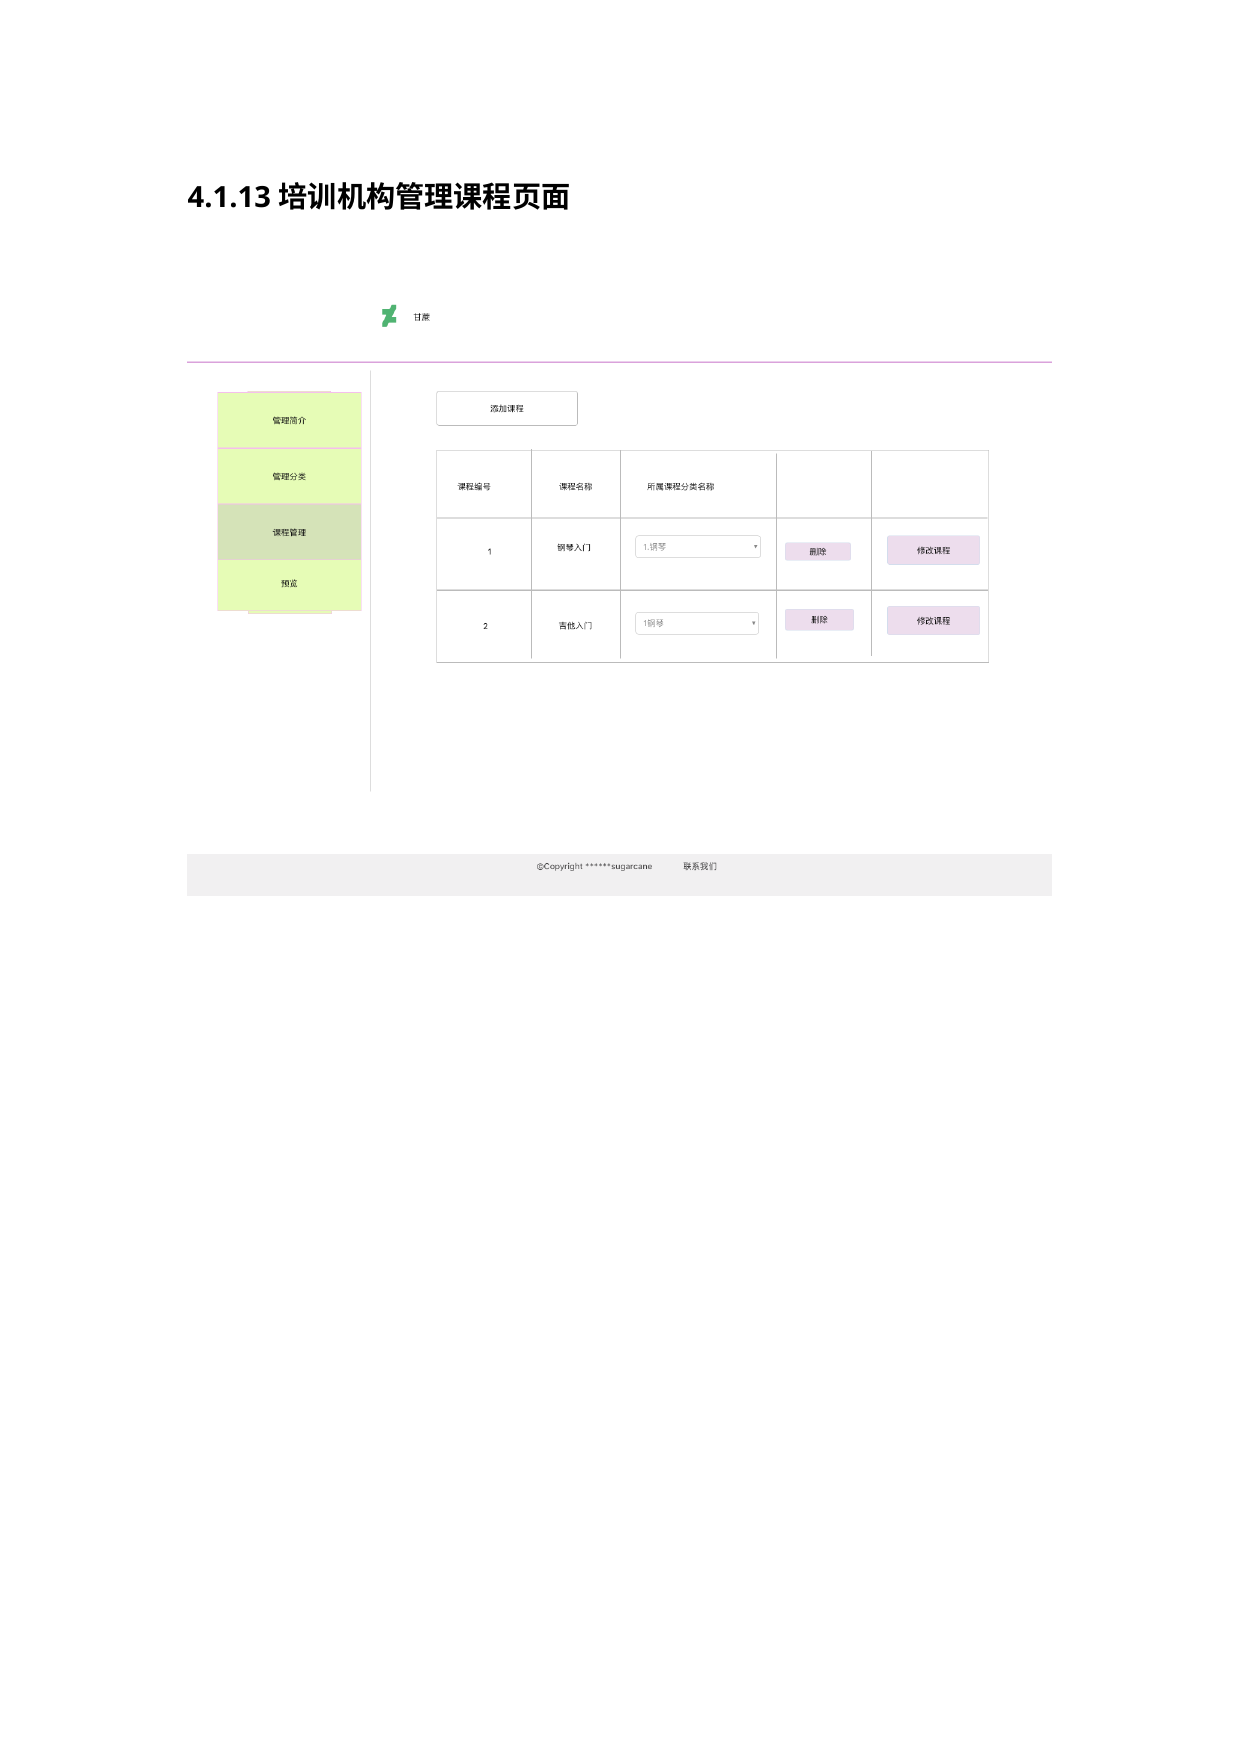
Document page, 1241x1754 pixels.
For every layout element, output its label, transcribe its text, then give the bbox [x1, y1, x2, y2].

subtitle 4.1.13 培训机构管理课程页面 [187, 162, 1053, 227]
picture [187, 280, 1052, 896]
